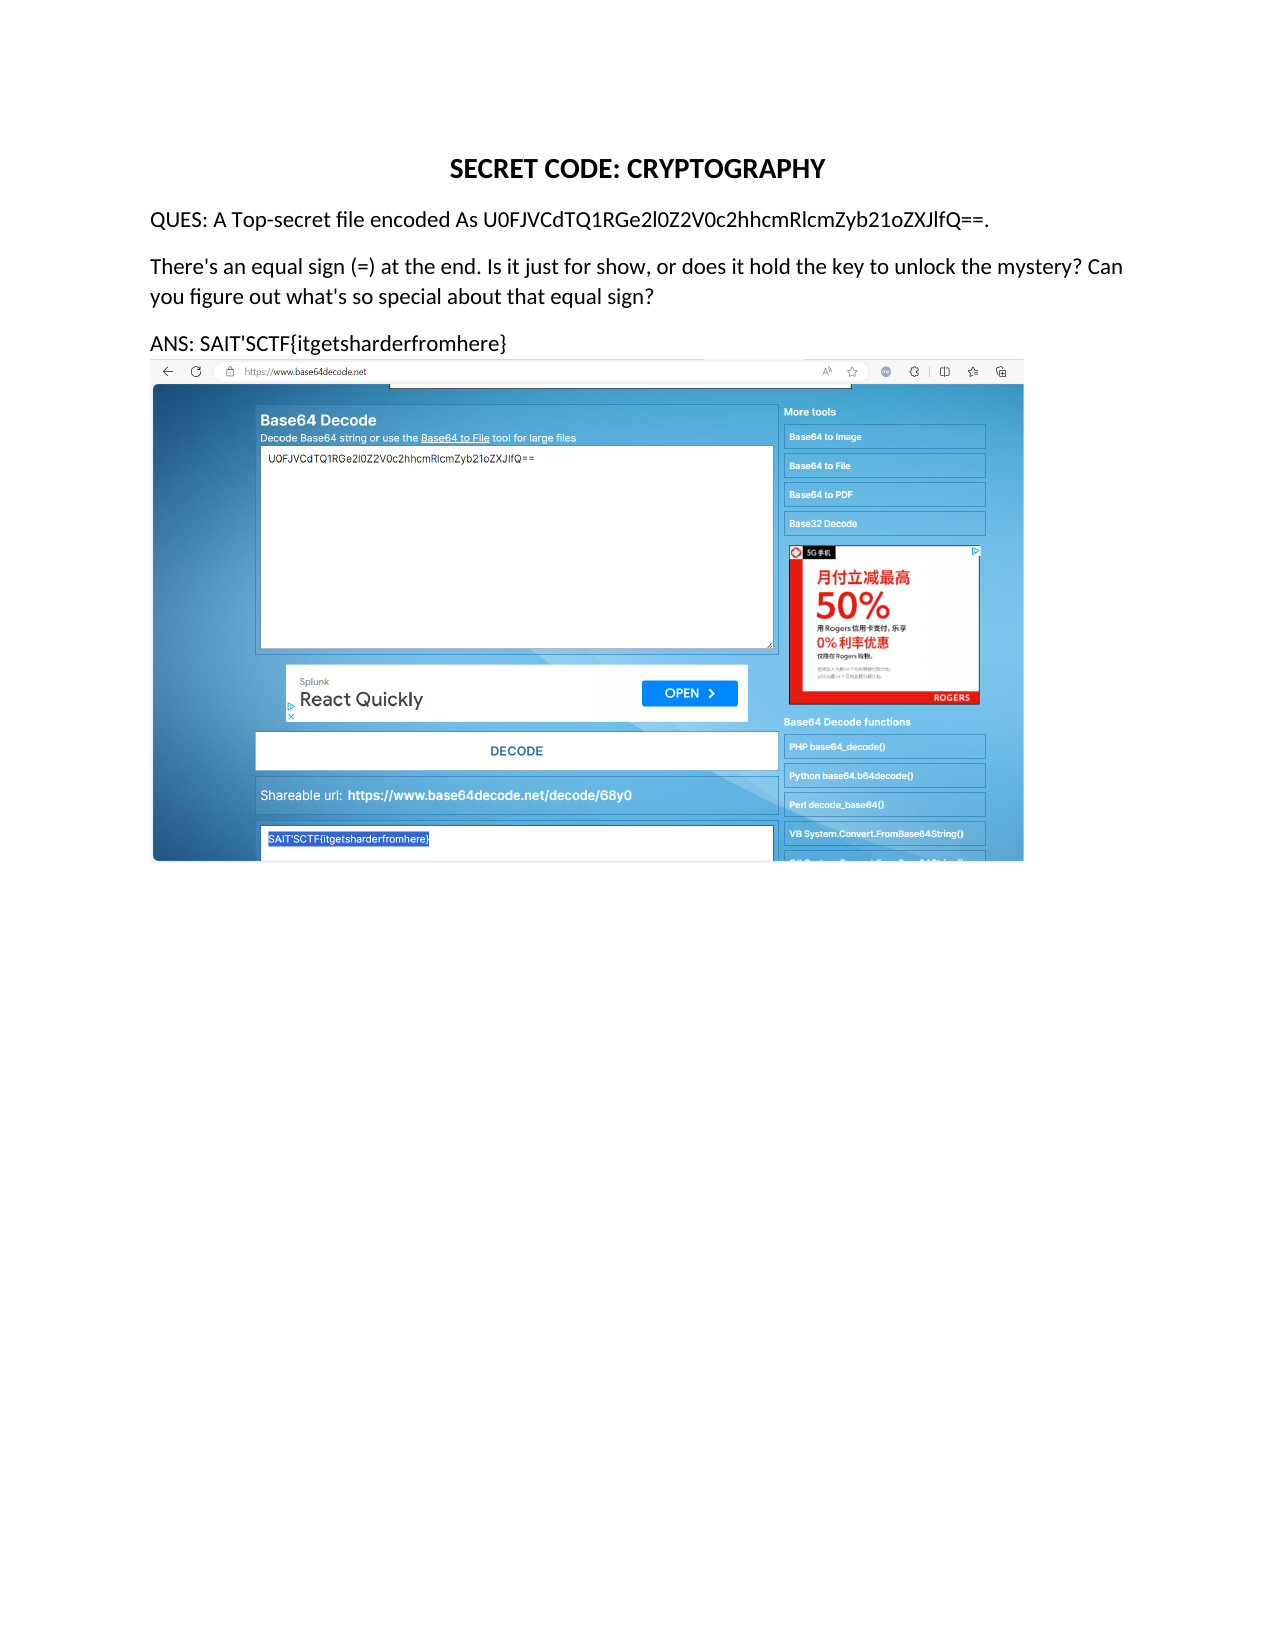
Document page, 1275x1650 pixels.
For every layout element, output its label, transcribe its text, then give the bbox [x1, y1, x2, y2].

text QUES: A Top-secret file encoded As U0FJVCdTQ1RGe2l0Z2V0c2hhcmRlcmZyb21oZXJlfQ==. [150, 205, 1125, 233]
picture [150, 359, 1024, 863]
text SECRET CODE: CRYPTOGRAPHY [150, 150, 1125, 186]
text There's an equal sign (=) at the end. Is it just for show, or does it hold the key to unlock the mystery? Can you figure out what's so special about that equal sign? [150, 252, 1125, 310]
